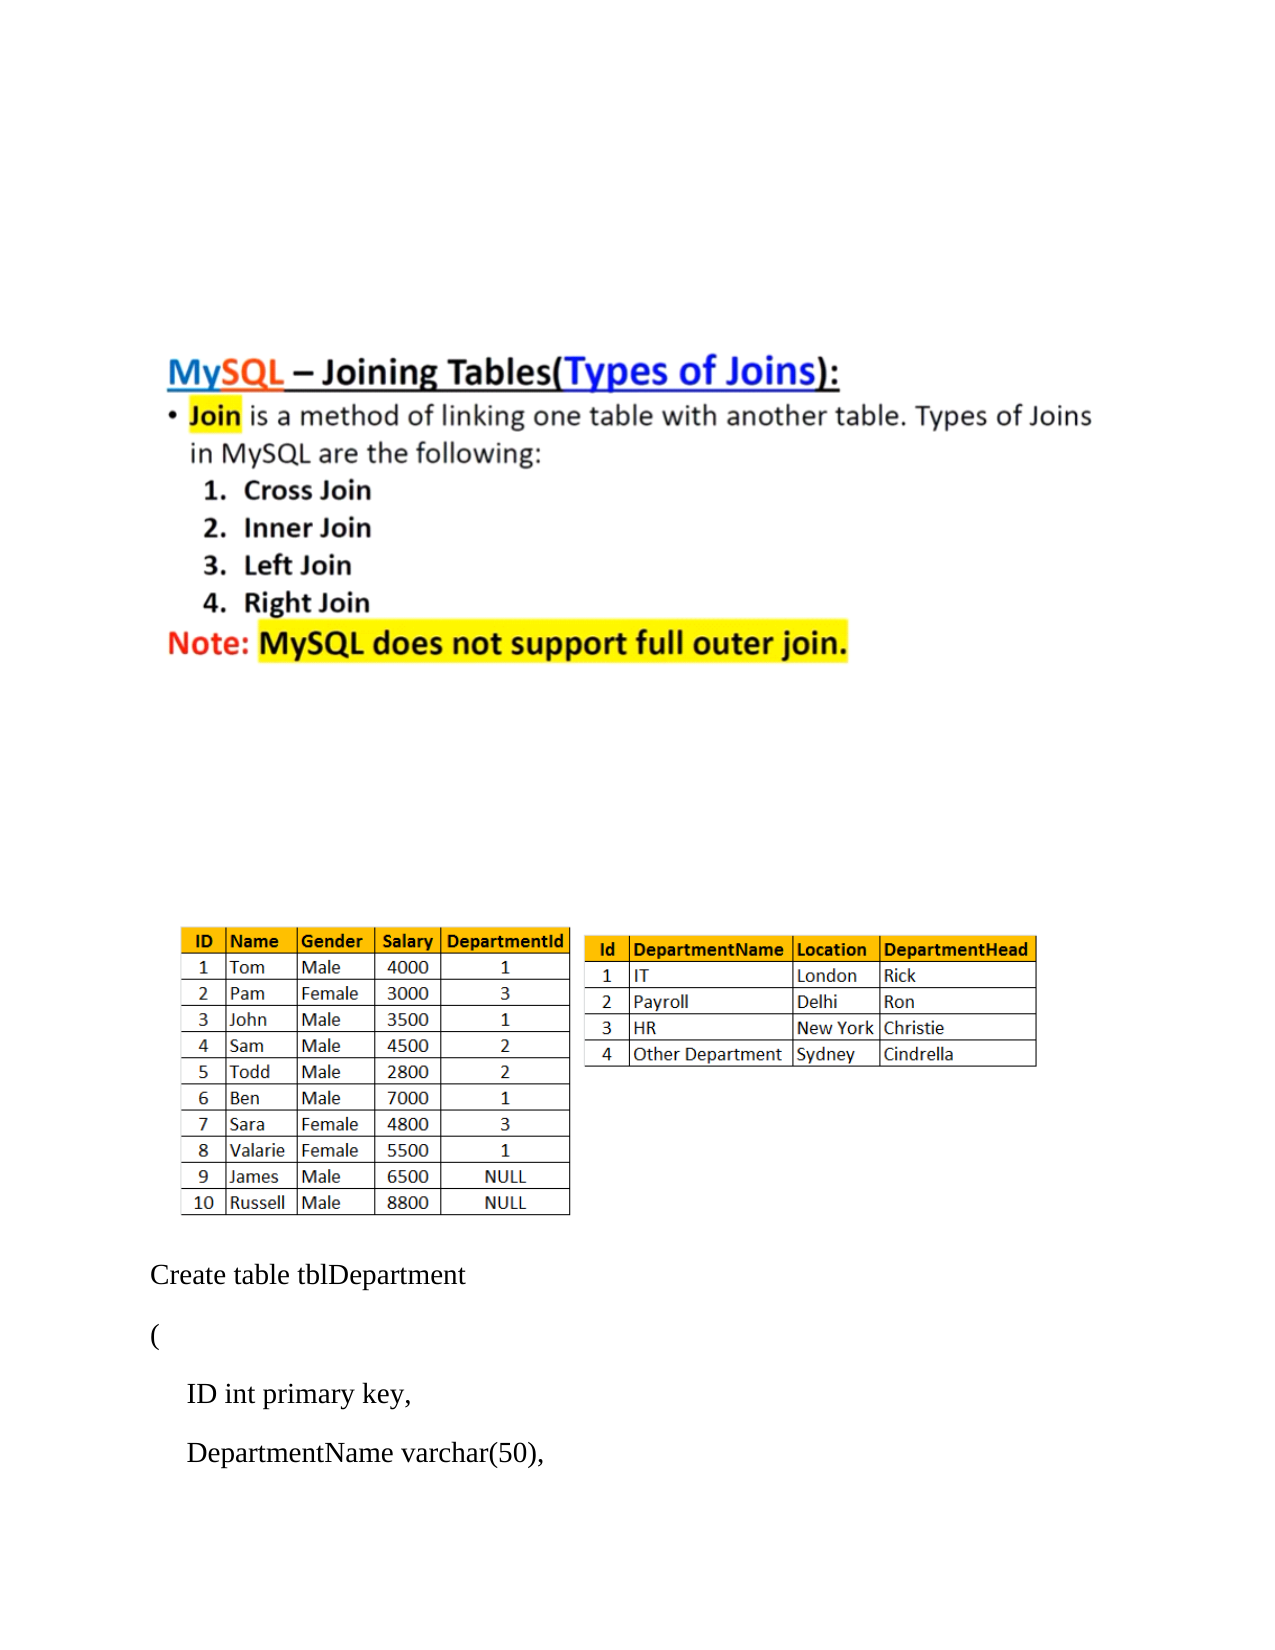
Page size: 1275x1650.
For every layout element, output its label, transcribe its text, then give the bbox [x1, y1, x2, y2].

picture [150, 895, 1110, 1233]
text ( [150, 1317, 1125, 1350]
text ID int primary key, [150, 1376, 1125, 1410]
text DepartmentName varchar(50), [150, 1436, 1125, 1469]
picture [150, 328, 1110, 692]
text Create table tblDepartment [150, 1257, 1125, 1291]
